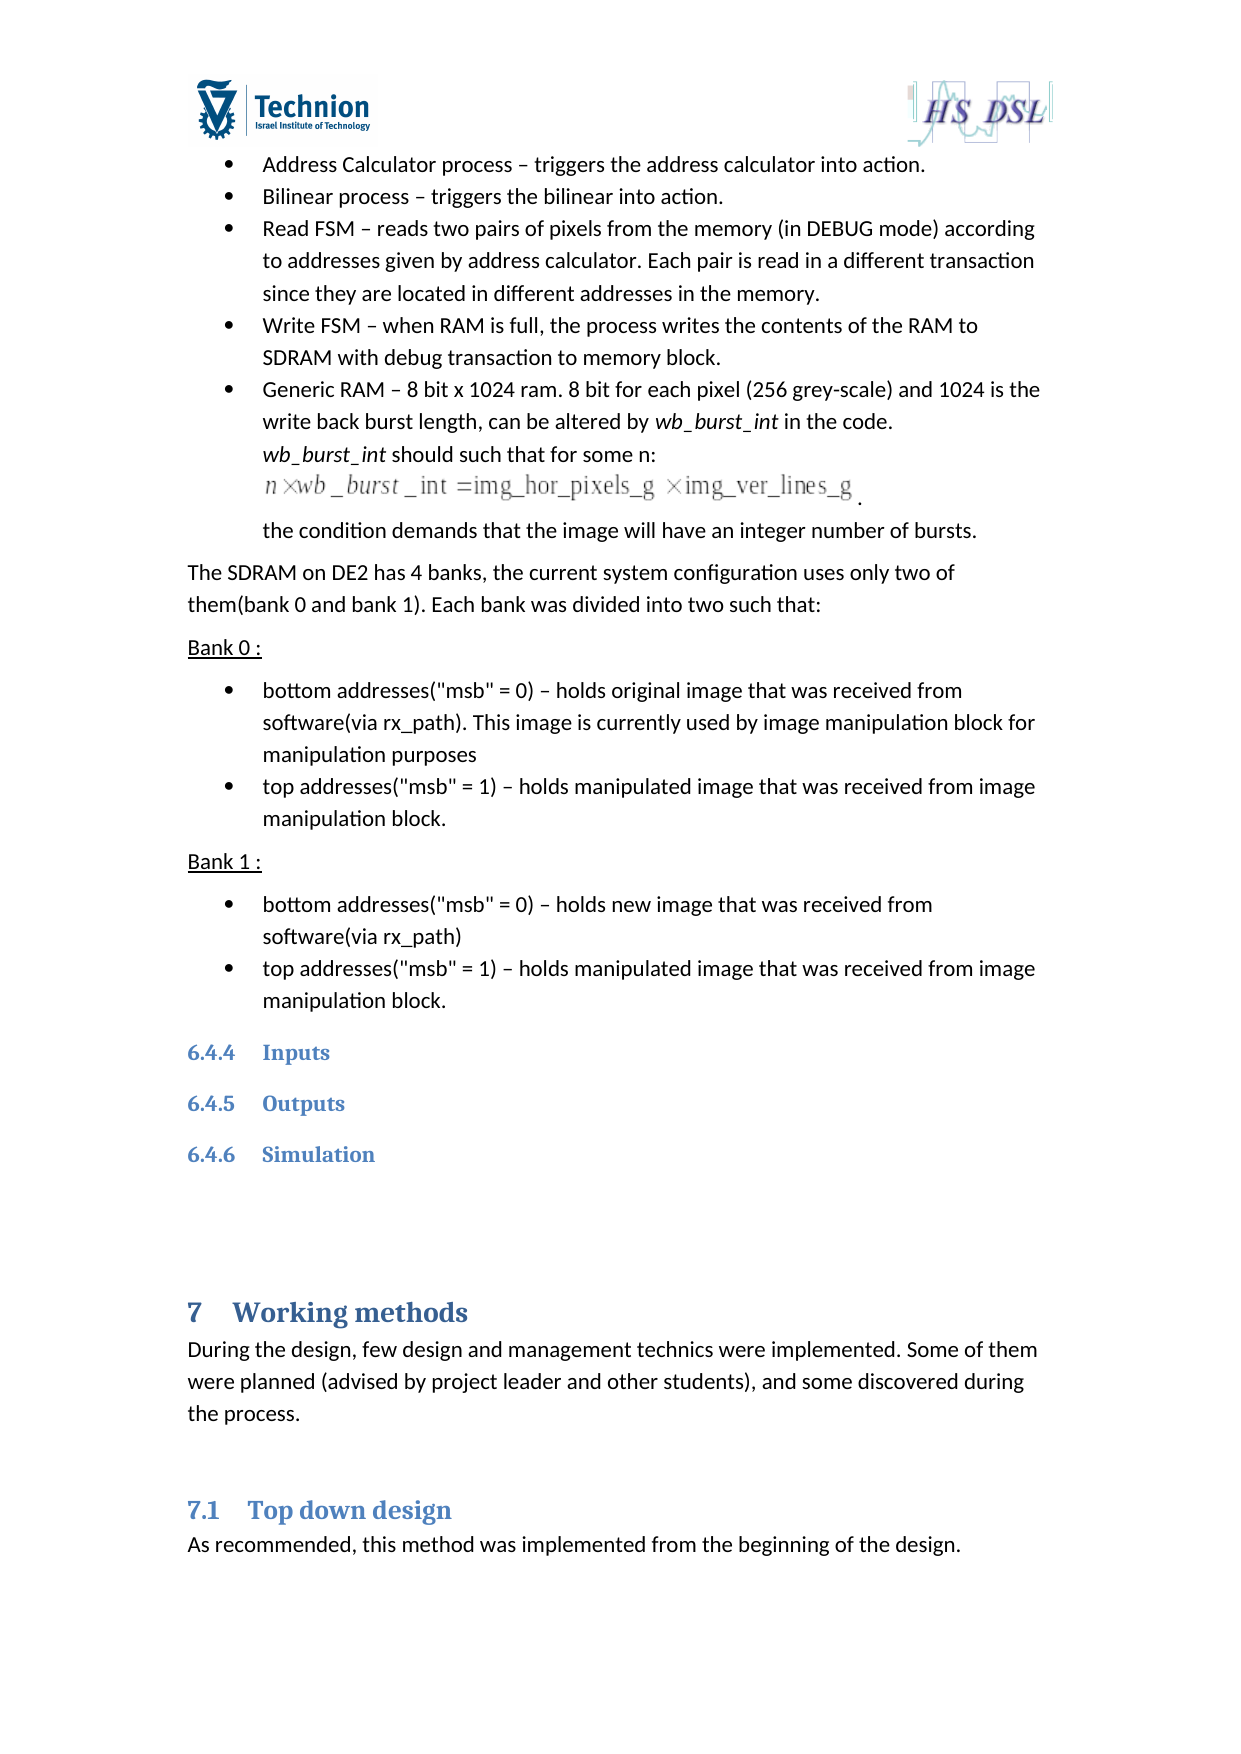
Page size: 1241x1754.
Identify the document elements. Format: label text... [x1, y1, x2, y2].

list Write FSM – when RAM is full, the process writes the contents of the RAM to SDRAM with debug transaction to memory block. [225, 311, 1053, 371]
text During the design, few design and management technics were implemented. Some of them were planned (advised by project leader and other students), and some discovered during the process. [187, 1335, 1053, 1427]
list Address Calculator process – triggers the address calculator into action. [225, 150, 1053, 178]
picture [187, 74, 378, 147]
list top addresses("msb" = 1) – holds manipulated image that was received from image manipulation block. [225, 954, 1053, 1014]
subtitle Working methods [187, 1296, 1053, 1330]
text Bank 1 : [187, 847, 1053, 875]
text The SDRAM on DE2 has 4 banks, the current system configuration uses only two of them(bank 0 and bank 1). Each bank was divided into two such that: [187, 558, 1053, 618]
text As recommended, this method was implemented from the beginning of the design. [187, 1531, 1053, 1559]
text Bank 0 : [187, 633, 1053, 661]
list bottom addresses("msb" = 0) – holds new image that was received from software(via rx_path) [225, 890, 1053, 950]
subtitle Outputs [187, 1090, 1053, 1117]
subtitle Simulation [187, 1141, 1053, 1168]
list Read FSM – reads two pairs of pixels from the memory (in DEBUG mode) according to addresses given by address calculator. Each pair is read in a different transaction since they are located in different addresses in the memory. [225, 214, 1053, 307]
subtitle Top down design [187, 1495, 1053, 1526]
list Bilinear process – triggers the bilinear into action. [225, 182, 1053, 210]
subtitle Inputs [187, 1039, 1053, 1066]
list bottom addresses("msb" = 0) – holds original image that was received from software(via rx_path). This image is currently used by image manipulation block for manipulation purposes [225, 676, 1053, 768]
list Generic RAM – 8 bit x 1024 ram. 8 bit for each pixel (256 grey-scale) and 1024 is the write back burst length, can be altered by wb_burst_int in the code. wb_burst_int should such that for some n: . the condition demands that the image will have an integer number of bursts. [225, 375, 1053, 544]
picture [907, 73, 1053, 147]
list top addresses("msb" = 1) – holds manipulated image that was received from image manipulation block. [225, 772, 1053, 832]
